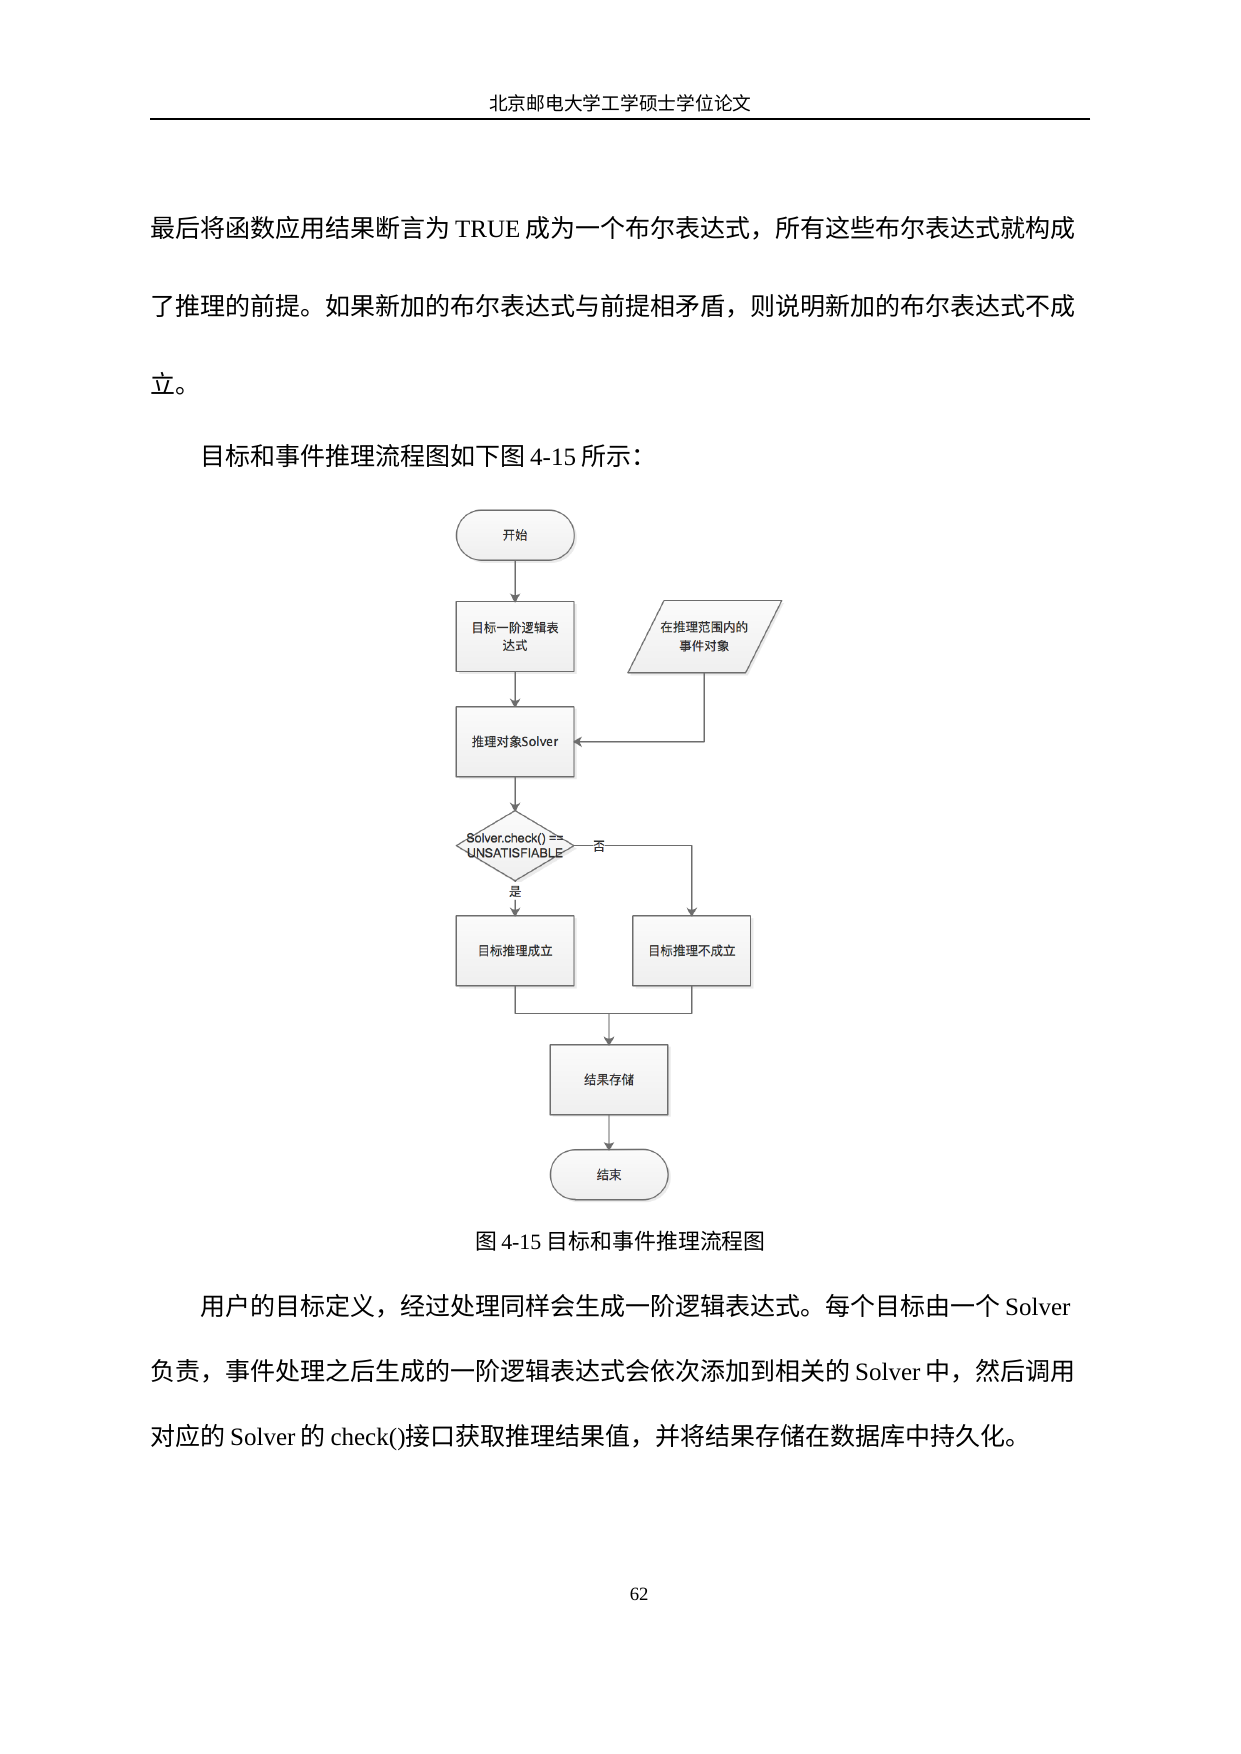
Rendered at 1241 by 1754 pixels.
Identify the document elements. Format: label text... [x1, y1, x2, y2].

text 图4-15 目标和事件推理流程图 [150, 1223, 1090, 1256]
text 用户的目标定义，经过处理同样会生成一阶逻辑表达式。每个目标由一个Solver负责，事件处理之后生成的一阶逻辑表达式会依次添加到相关的Solver中，然后调用对应的Solver的check()接口获取推理结果值，并将结果存储在数据库中持久化。 [150, 1272, 1090, 1467]
picture [454, 508, 786, 1204]
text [150, 194, 1090, 415]
text 目标和事件推理流程图如下图4-15所示： [150, 422, 1090, 487]
